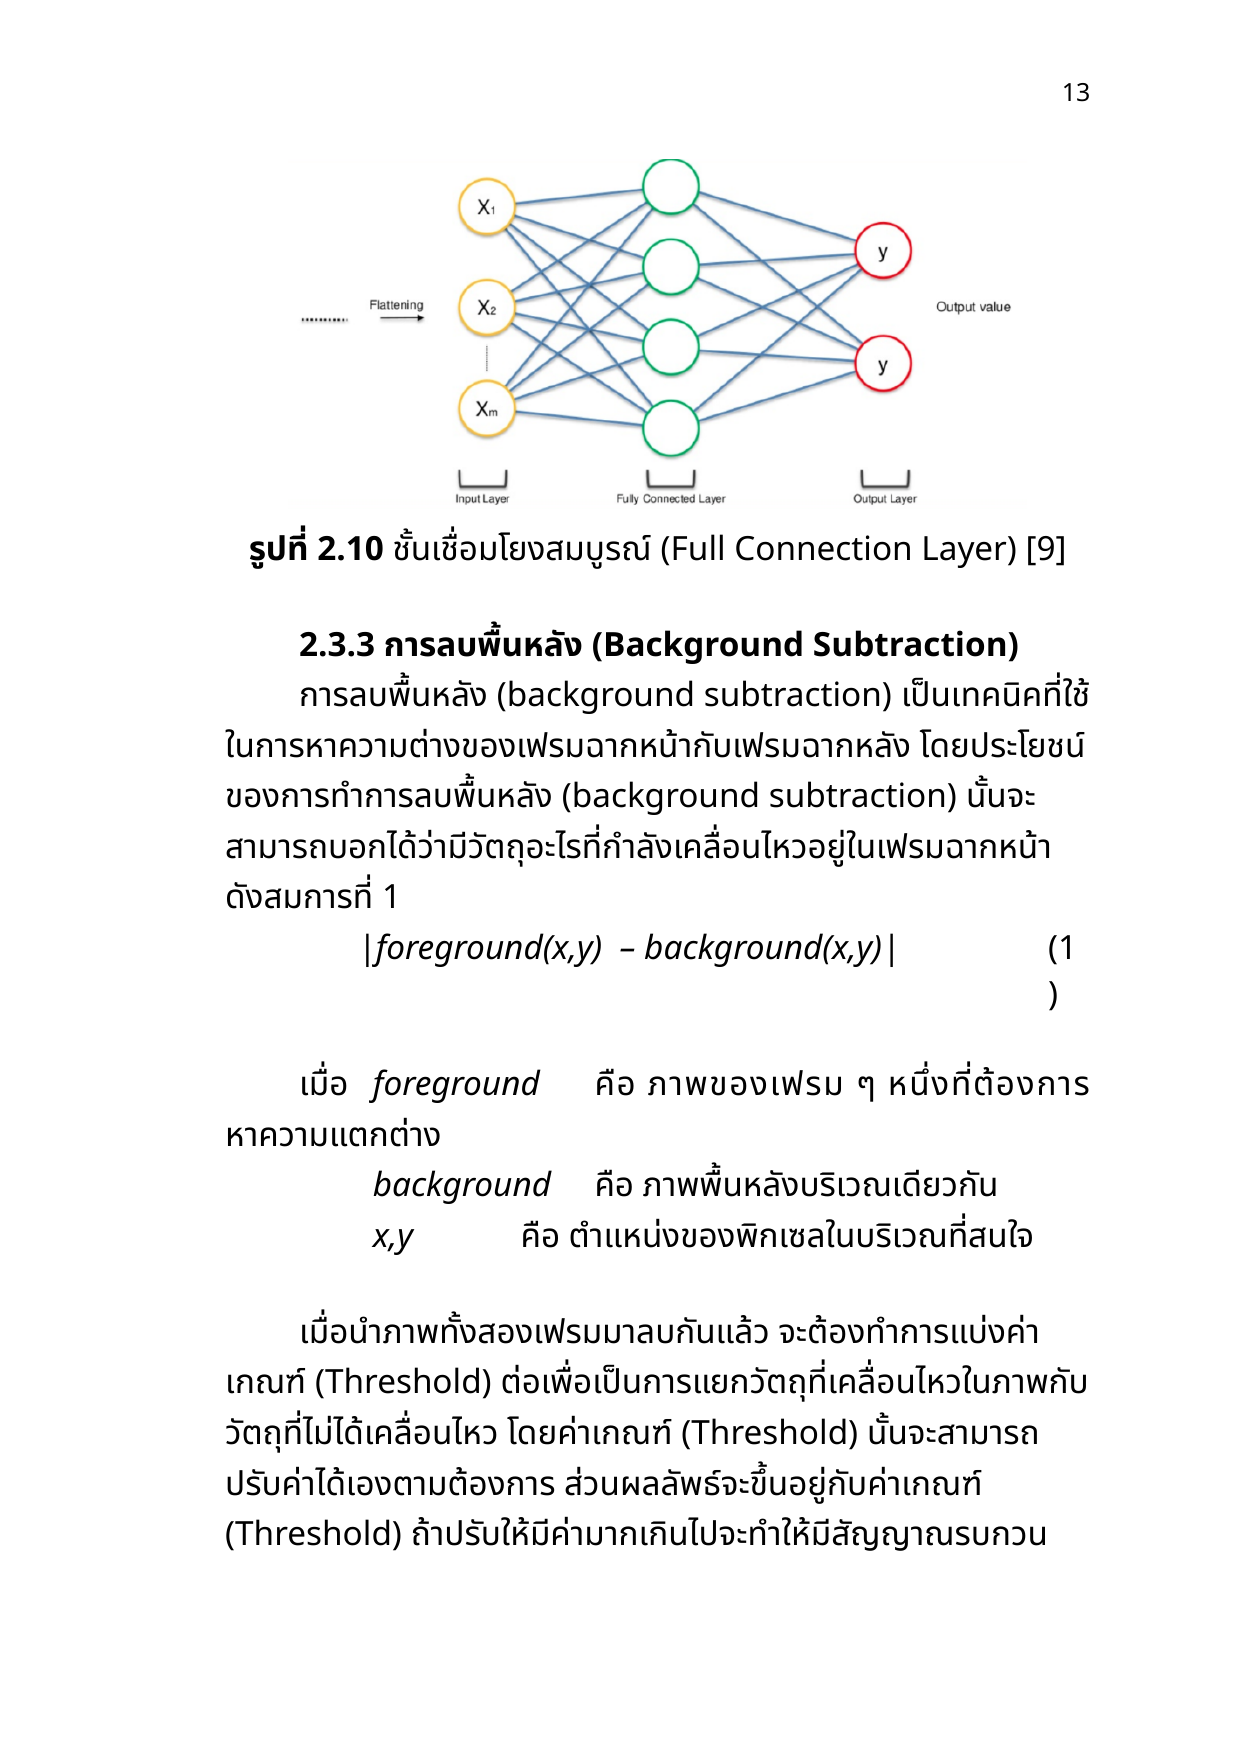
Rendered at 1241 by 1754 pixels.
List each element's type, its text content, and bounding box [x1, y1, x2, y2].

text x,y คือ ตำแหน่งของพิกเซลในบริเวณที่สนใจ [299, 1212, 1090, 1262]
table_header (1) [1037, 924, 1089, 1015]
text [225, 1308, 1090, 1561]
text เมื่อ foreground คือ ภาพของเฟรม ๆ หนึ่งที่ต้องการหาความแตกต่าง [225, 1060, 1090, 1161]
text รูปที่ 2.10 ชั้นเชื่อมโยงสมบูรณ์ (Full Connection Layer) [9] [225, 524, 1090, 575]
text การลบพื้นหลัง (background subtraction) เป็นเทคนิคที่ใช้ในการหาความต่างของเฟรมฉากหน้ากับเฟรมฉากหลัง โดยประโยชน์ของการทำการลบพื้นหลัง (background subtraction) นั้นจะสามารถบอกได้ว่ามีวัตถุอะไรที่กำลังเคลื่อนไหวอยู่ในเฟรมฉากหน้า ดังสมการที่ 1 [225, 671, 1090, 924]
text 2.3.3 การลบพื้นหลัง (Background Subtraction) [299, 621, 1090, 671]
table_header |foreground(x,y) – background(x,y)| [225, 924, 1037, 1015]
picture [288, 150, 1028, 525]
text background คือ ภาพพื้นหลังบริเวณเดียวกัน [299, 1161, 1090, 1212]
